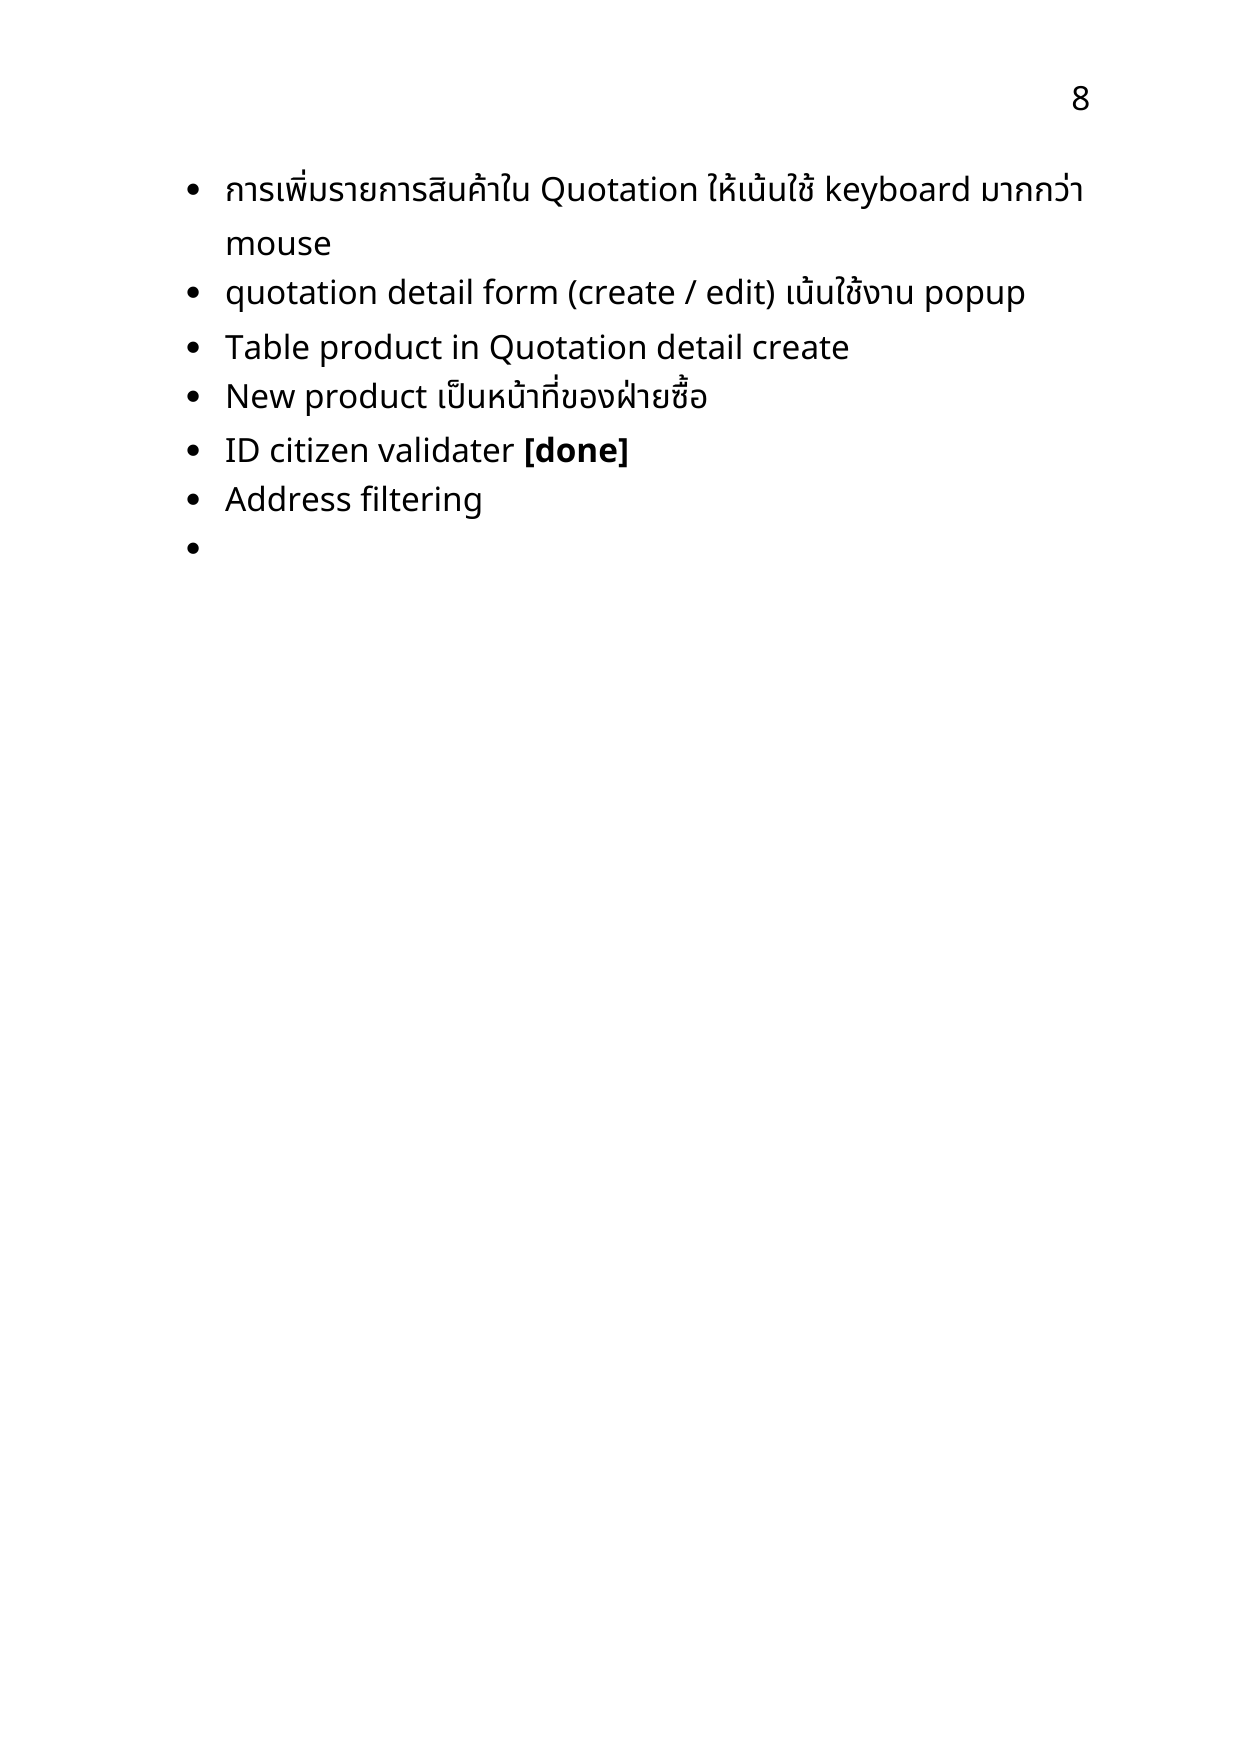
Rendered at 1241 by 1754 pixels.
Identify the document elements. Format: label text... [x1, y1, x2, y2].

list quotation detail form (create / edit) เน้นใช้งาน popup [187, 269, 1090, 319]
list Address filtering [187, 476, 1090, 521]
list Table product in Quotation detail create [187, 323, 1090, 369]
list การเพิ่มรายการสินค้าใน Quotation ให้เน้นใช้ keyboard มากกว่า mouse [187, 166, 1090, 265]
list New product เป็นหน้าที่ของฝ่ายซื้อ [187, 372, 1090, 423]
list ID citizen validater [done] [187, 427, 1090, 472]
